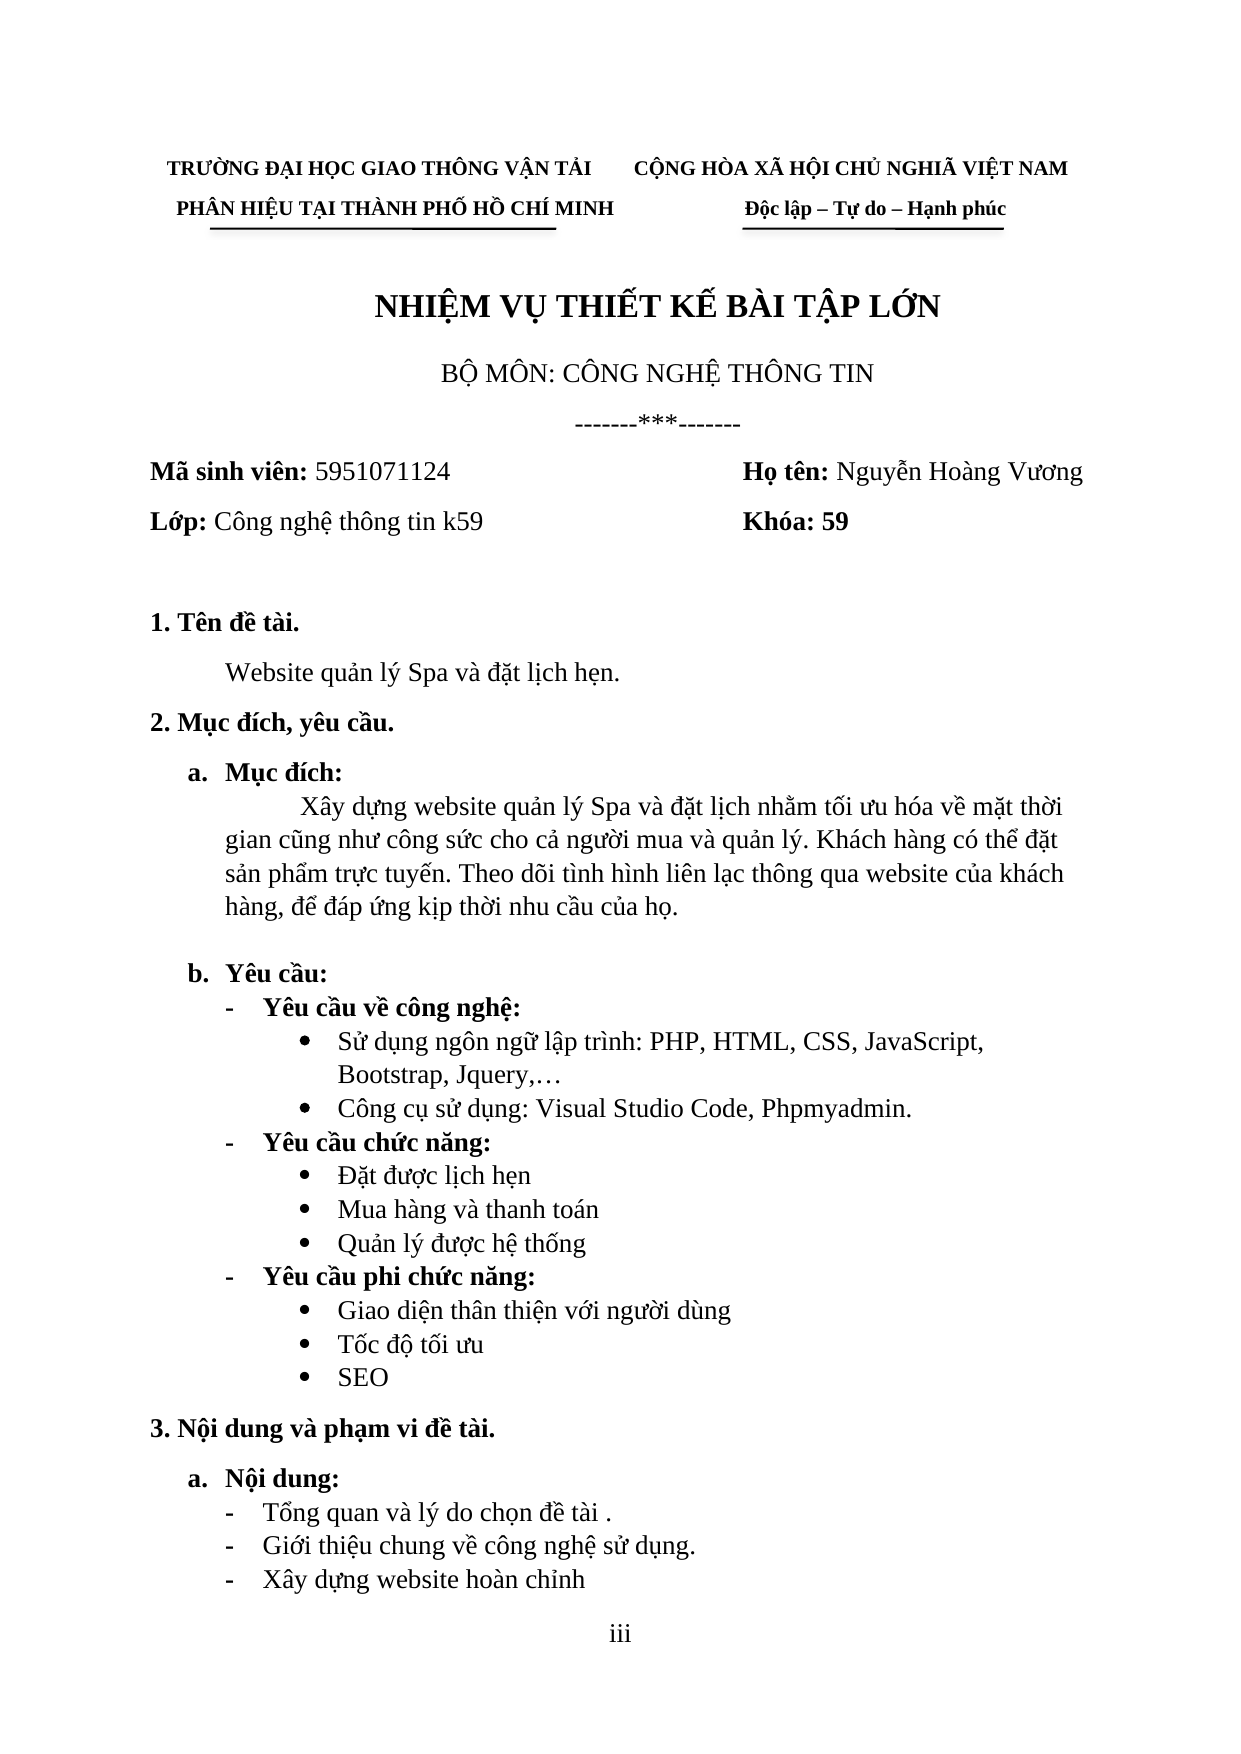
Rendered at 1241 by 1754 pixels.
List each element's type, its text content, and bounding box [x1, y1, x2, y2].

list Giới thiệu chung về công nghệ sử dụng. [225, 1529, 1090, 1560]
text BỘ MÔN: CÔNG NGHỆ THÔNG TIN [150, 357, 1090, 388]
list Mua hàng và thanh toán [300, 1193, 1090, 1224]
list Giao diện thân thiện với người dùng [300, 1294, 1090, 1325]
list Tổng quan và lý do chọn đề tài . [225, 1496, 1090, 1527]
list Sử dụng ngôn ngữ lập trình: PHP, HTML, CSS, JavaScript, Bootstrap, Jquery,… [300, 1025, 1090, 1089]
text 1. Tên đề tài. [150, 606, 1090, 637]
list Yêu cầu: [187, 958, 1090, 989]
text 2. Mục đích, yêu cầu. [150, 706, 1090, 737]
list Tốc độ tối ưu [300, 1328, 1090, 1359]
text Mã sinh viên: 5951071124 Họ tên: Nguyễn Hoàng Vương [150, 455, 1090, 486]
text PHÂN HIỆU TẠI THÀNH PHỐ HỒ CHÍ MINH Độc lập – Tự do – Hạnh phúc [84, 196, 1090, 220]
list Yêu cầu chức năng: [225, 1126, 1090, 1157]
list Công cụ sử dụng: Visual Studio Code, Phpmyadmin. [300, 1092, 1090, 1123]
list Yêu cầu về công nghệ: [225, 991, 1090, 1022]
list Quản lý được hệ thống [300, 1227, 1090, 1258]
subtitle NHIỆM VỤ THIẾT KẾ BÀI TẬP LỚN [225, 287, 1090, 325]
list Nội dung: [187, 1462, 1090, 1493]
list Đặt được lịch hẹn [300, 1159, 1090, 1190]
text Website quản lý Spa và đặt lịch hẹn. [150, 656, 1090, 687]
list Xây dựng website hoàn chỉnh [225, 1563, 1090, 1594]
list Xây dựng website quản lý Spa và đặt lịch nhằm tối ưu hóa về mặt thời gian cũng như công sức cho cả người mua và quản lý. Khách hàng có thể đặt sản phẩm trực tuyến. Theo dõi tình hình liên lạc thông qua website của khách hàng, để đáp ứng kịp thời nhu cầu của họ. [225, 790, 1090, 922]
text Lớp: Công nghệ thông tin k59 Khóa: 59 [150, 505, 1090, 536]
list Mục đích: [187, 756, 1090, 787]
text -------***------- [150, 407, 1090, 438]
list Yêu cầu phi chức năng: [225, 1260, 1090, 1292]
list SEO [300, 1361, 1090, 1393]
text 3. Nội dung và phạm vi đề tài. [150, 1412, 1090, 1443]
text TRƯỜNG ĐẠI HỌC GIAO THÔNG VẬN TẢI CỘNG HÒA XÃ HỘI CHỦ NGHIÃ VIỆT NAM [66, 156, 1120, 180]
